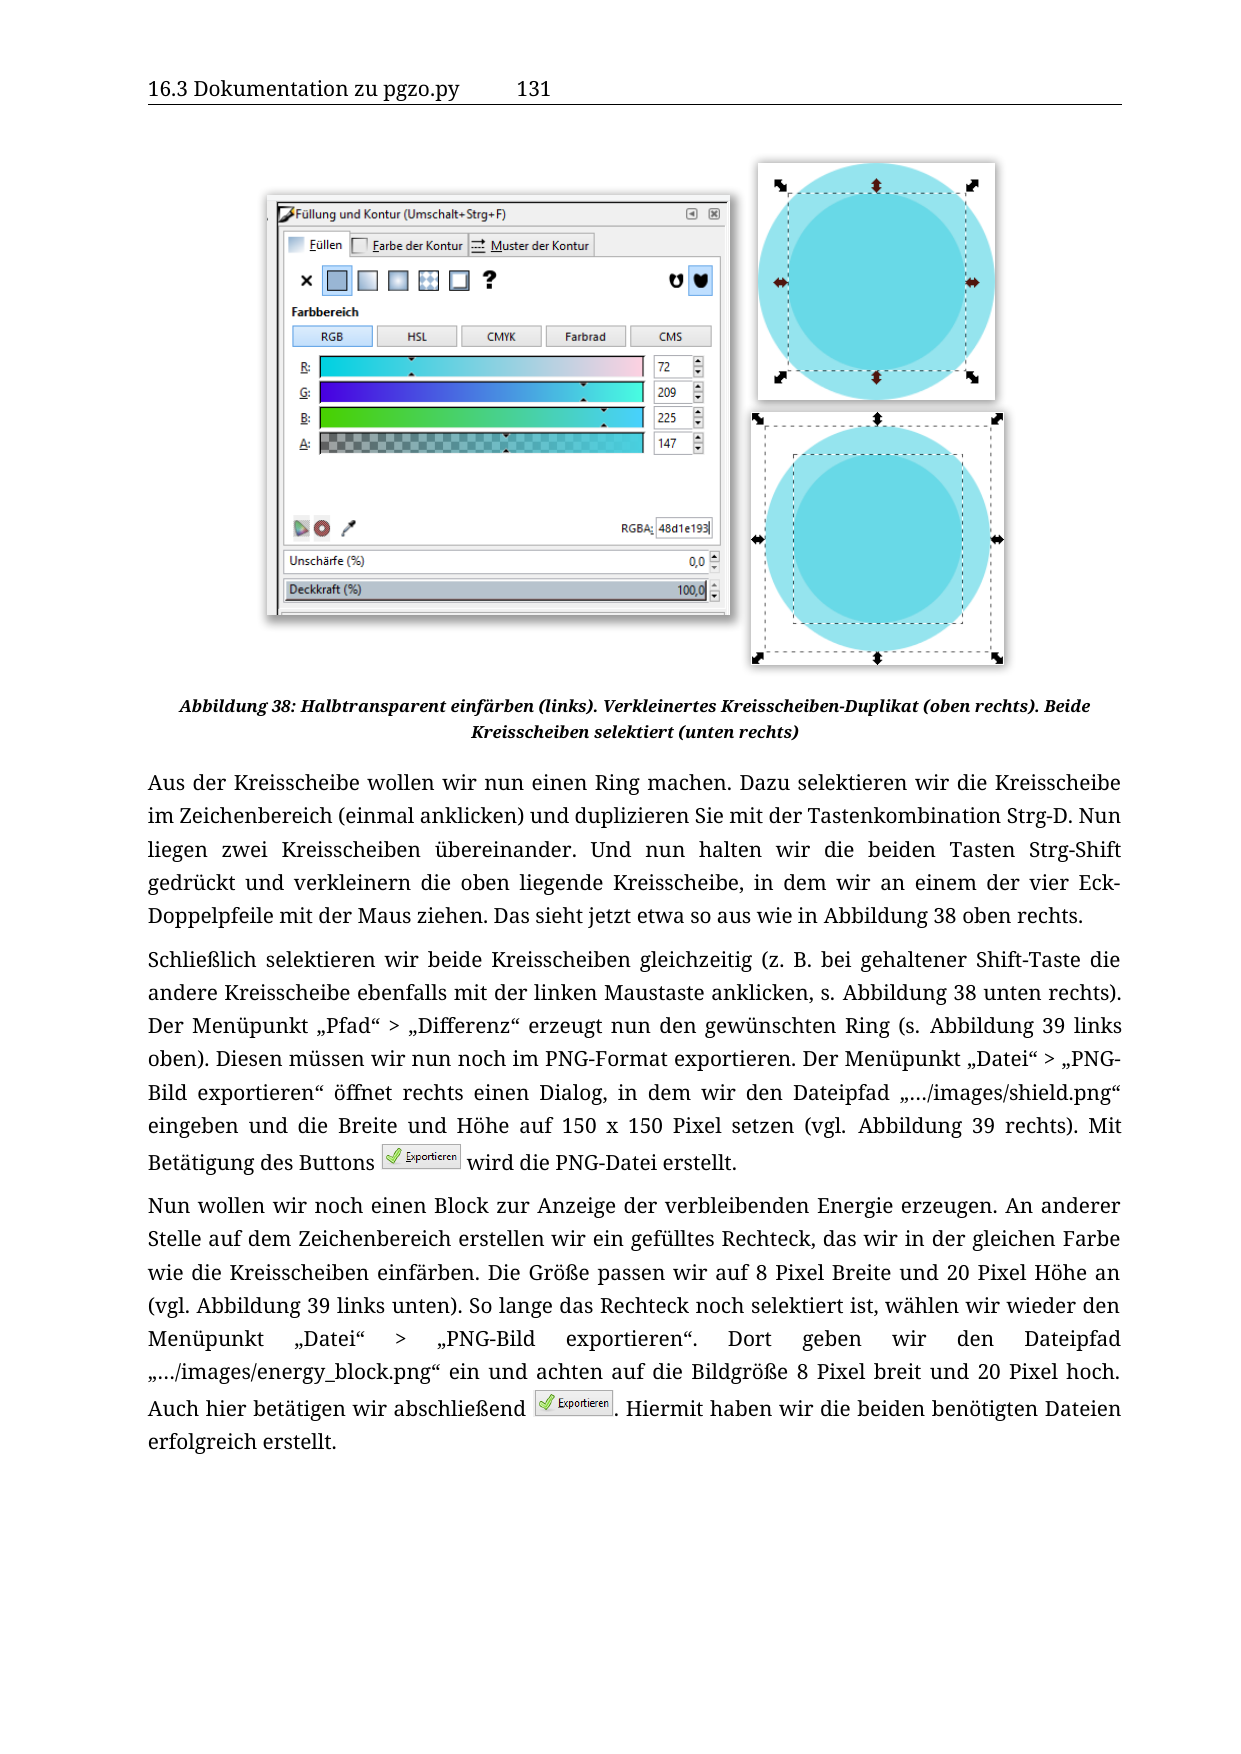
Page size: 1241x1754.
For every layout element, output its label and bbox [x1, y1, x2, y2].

picture [758, 163, 995, 400]
picture [267, 195, 730, 615]
picture [533, 1390, 614, 1417]
picture [751, 412, 1004, 665]
picture [380, 1144, 462, 1170]
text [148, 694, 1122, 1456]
